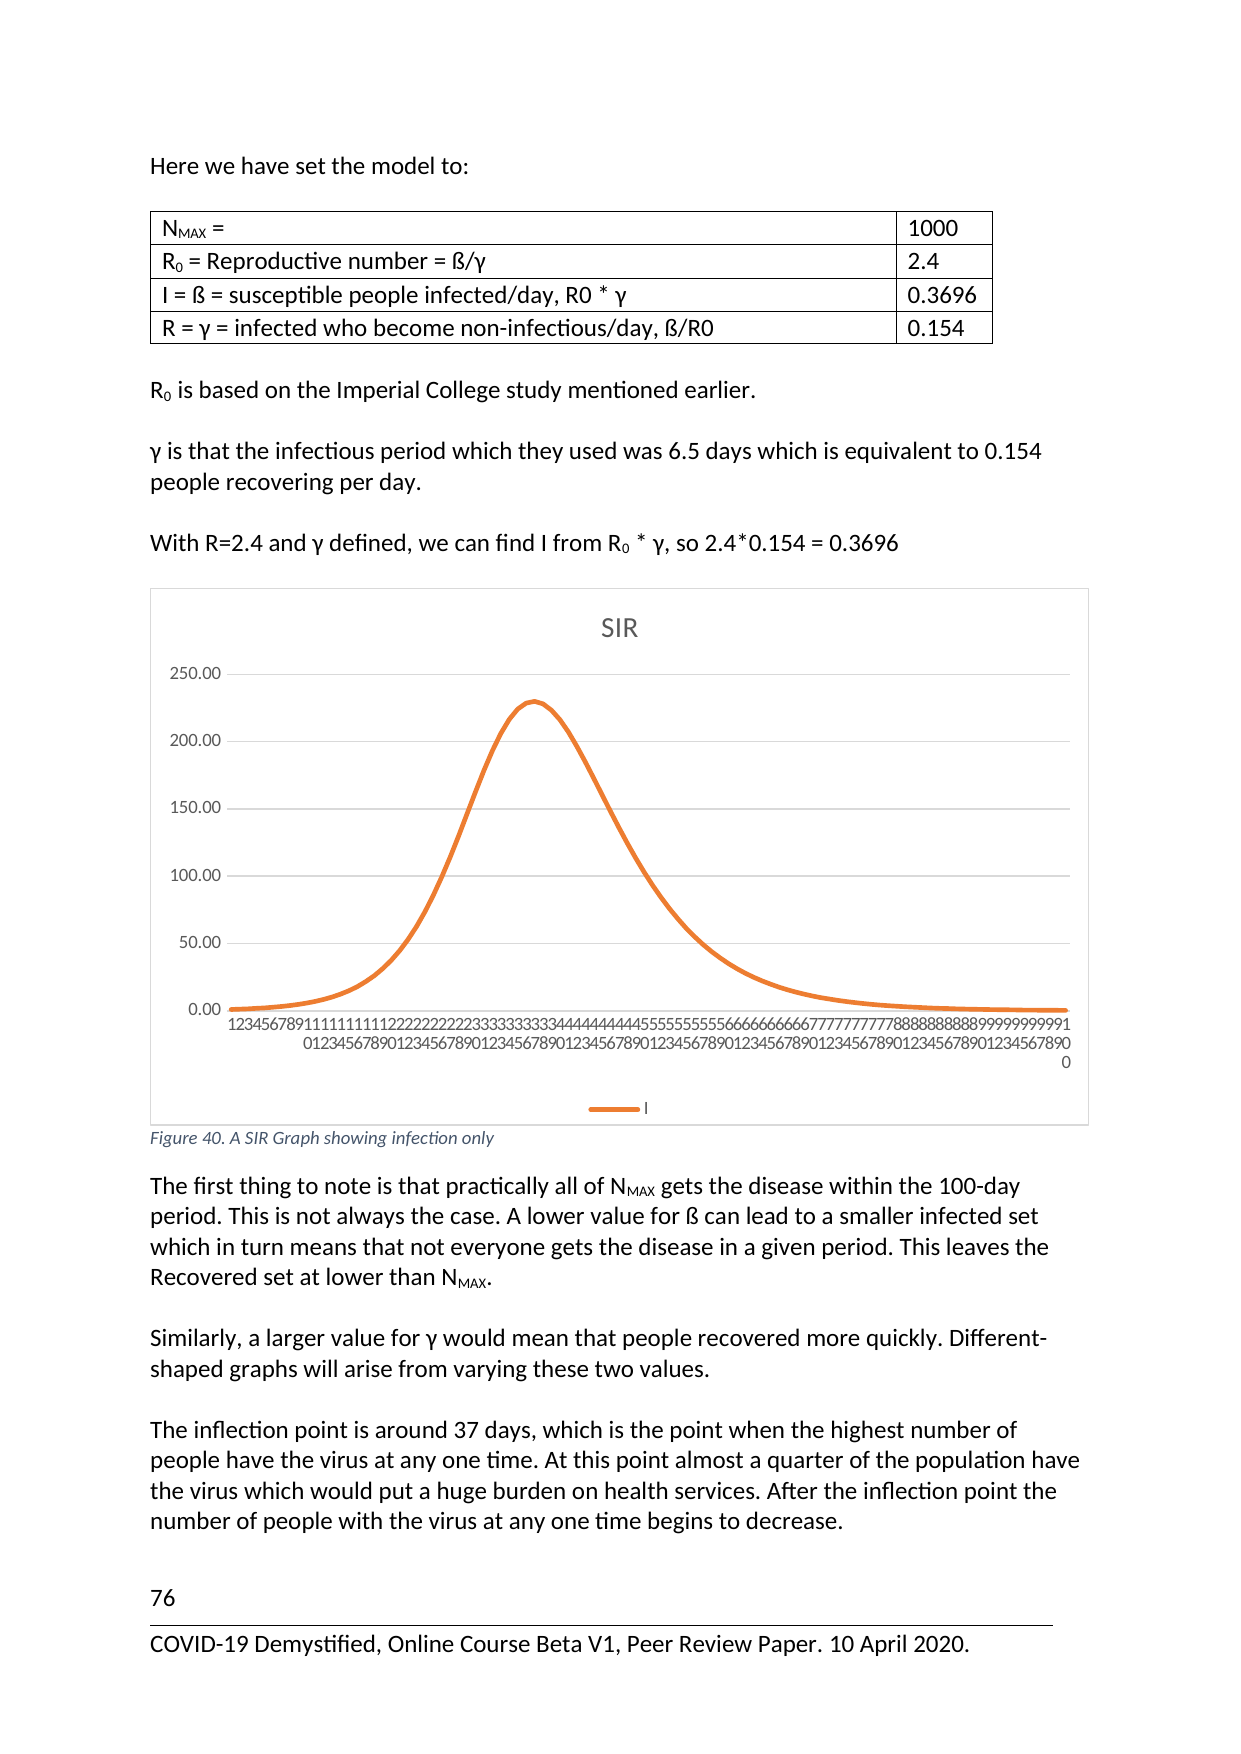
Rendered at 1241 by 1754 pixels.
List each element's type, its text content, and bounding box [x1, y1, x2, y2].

table_header 1000 [897, 212, 992, 244]
table_cell 0.3696 [897, 279, 992, 311]
table_cell I = ß = susceptible people infected/day, R0 * γ [151, 279, 896, 311]
text Figure 40. A SIR Graph showing infection only [150, 1126, 1090, 1149]
table_cell 2.4 [897, 245, 992, 278]
text R0 is based on the Imperial College study mentioned earlier. [150, 374, 1090, 405]
text With R=2.4 and γ defined, we can find I from R0 * γ, so 2.4*0.154 = 0.3696 [150, 527, 1090, 557]
text The inflection point is around 37 days, which is the point when the highest number of people have the virus at any one time. At this point almost a quarter of the population have the virus which would put a huge burden on health services. After the inflection point the number of people with the virus at any one time begins to decrease. [150, 1414, 1090, 1536]
text The first thing to note is that practically all of NMAX gets the disease within the 100-day period. This is not always the case. A lower value for ß can lead to a smaller infected set which in turn means that not everyone gets the disease in a given period. This leaves the Recovered set at lower than NMAX. [150, 1170, 1090, 1292]
text Similarly, a larger value for γ would mean that people recovered more quickly. Different-shaped graphs will arise from varying these two values. [150, 1322, 1090, 1383]
table_cell R0 = Reproductive number = ß/γ [151, 245, 896, 278]
text γ is that the infectious period which they used was 6.5 days which is equivalent to 0.154 people recovering per day. [150, 435, 1090, 496]
text Here we have set the model to: [150, 150, 1090, 181]
table_cell R = γ = infected who become non-infectious/day, ß/R0 [151, 312, 896, 343]
table_cell 0.154 [897, 312, 992, 343]
table_header NMAX = [151, 212, 896, 244]
